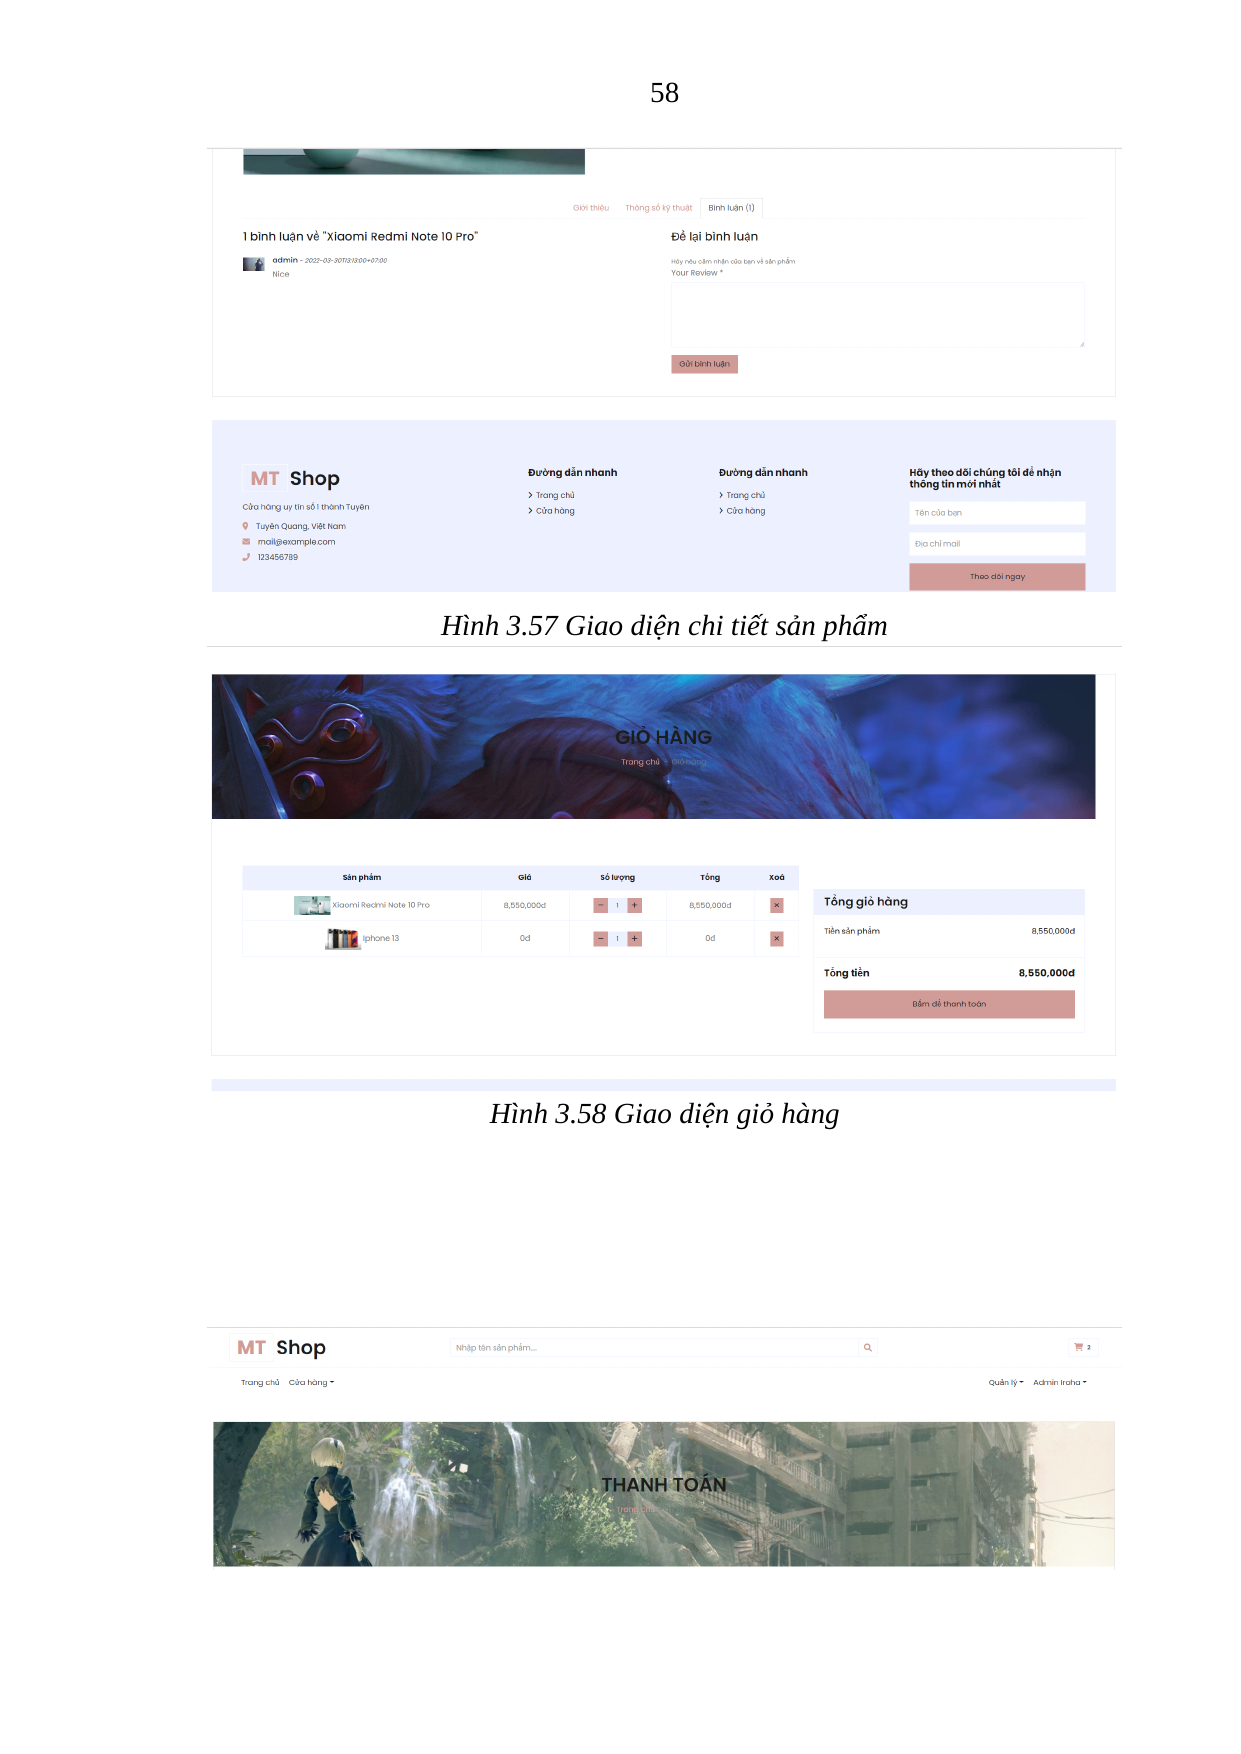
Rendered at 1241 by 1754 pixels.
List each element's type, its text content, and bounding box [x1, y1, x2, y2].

picture [206, 147, 1123, 592]
picture [206, 646, 1123, 1091]
picture [206, 1327, 1123, 1570]
